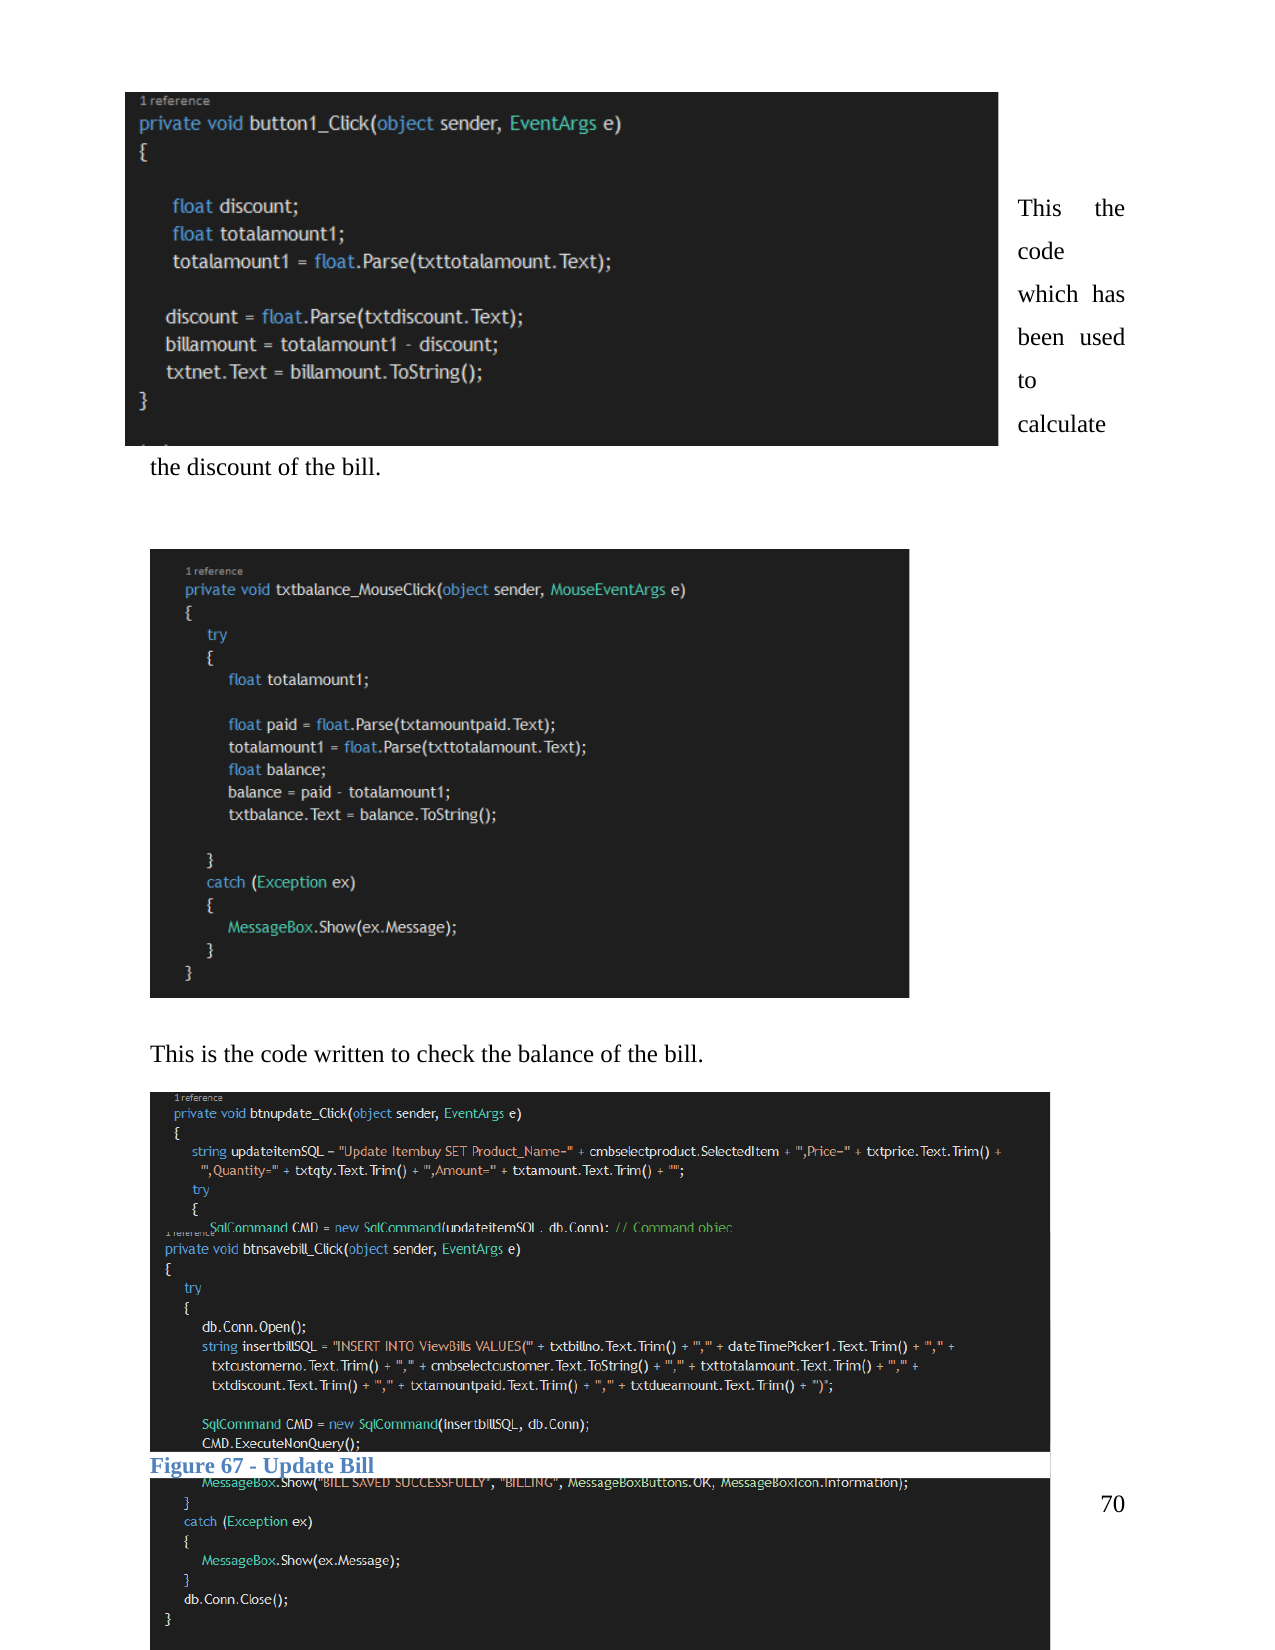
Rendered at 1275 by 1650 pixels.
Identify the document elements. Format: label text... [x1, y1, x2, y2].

picture [125, 92, 999, 446]
picture [150, 1479, 1050, 1650]
text This the code which has been used to calculate the discount of the bill. [150, 193, 1125, 481]
picture [150, 1092, 1050, 1451]
text This is the code written to check the balance of the bill. [150, 1039, 1125, 1068]
picture [150, 549, 910, 998]
